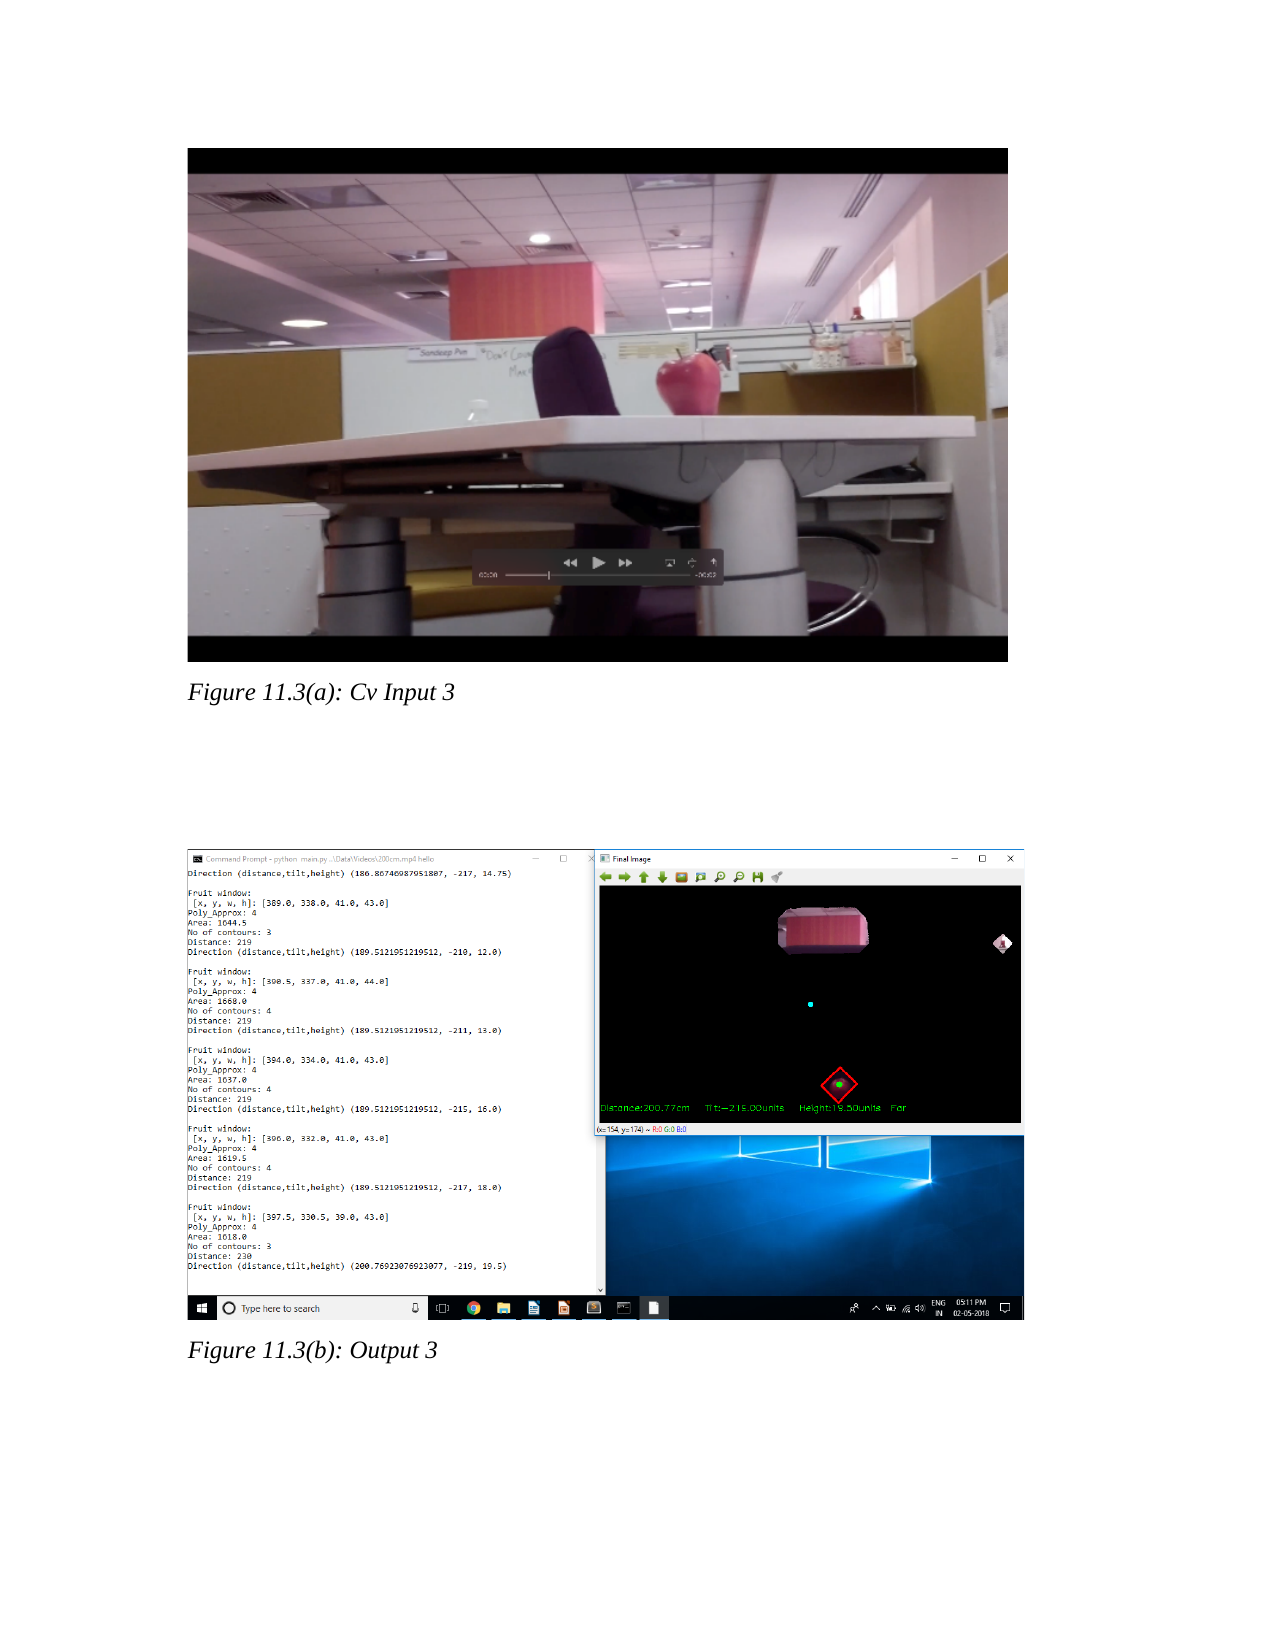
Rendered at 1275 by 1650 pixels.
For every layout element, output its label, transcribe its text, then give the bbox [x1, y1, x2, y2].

text Figure 11.3(a): Cv Input 3 [188, 677, 1161, 705]
text Figure 11.3(b): Output 3 [188, 1335, 1161, 1363]
picture [187, 148, 1008, 662]
picture [187, 849, 1025, 1320]
